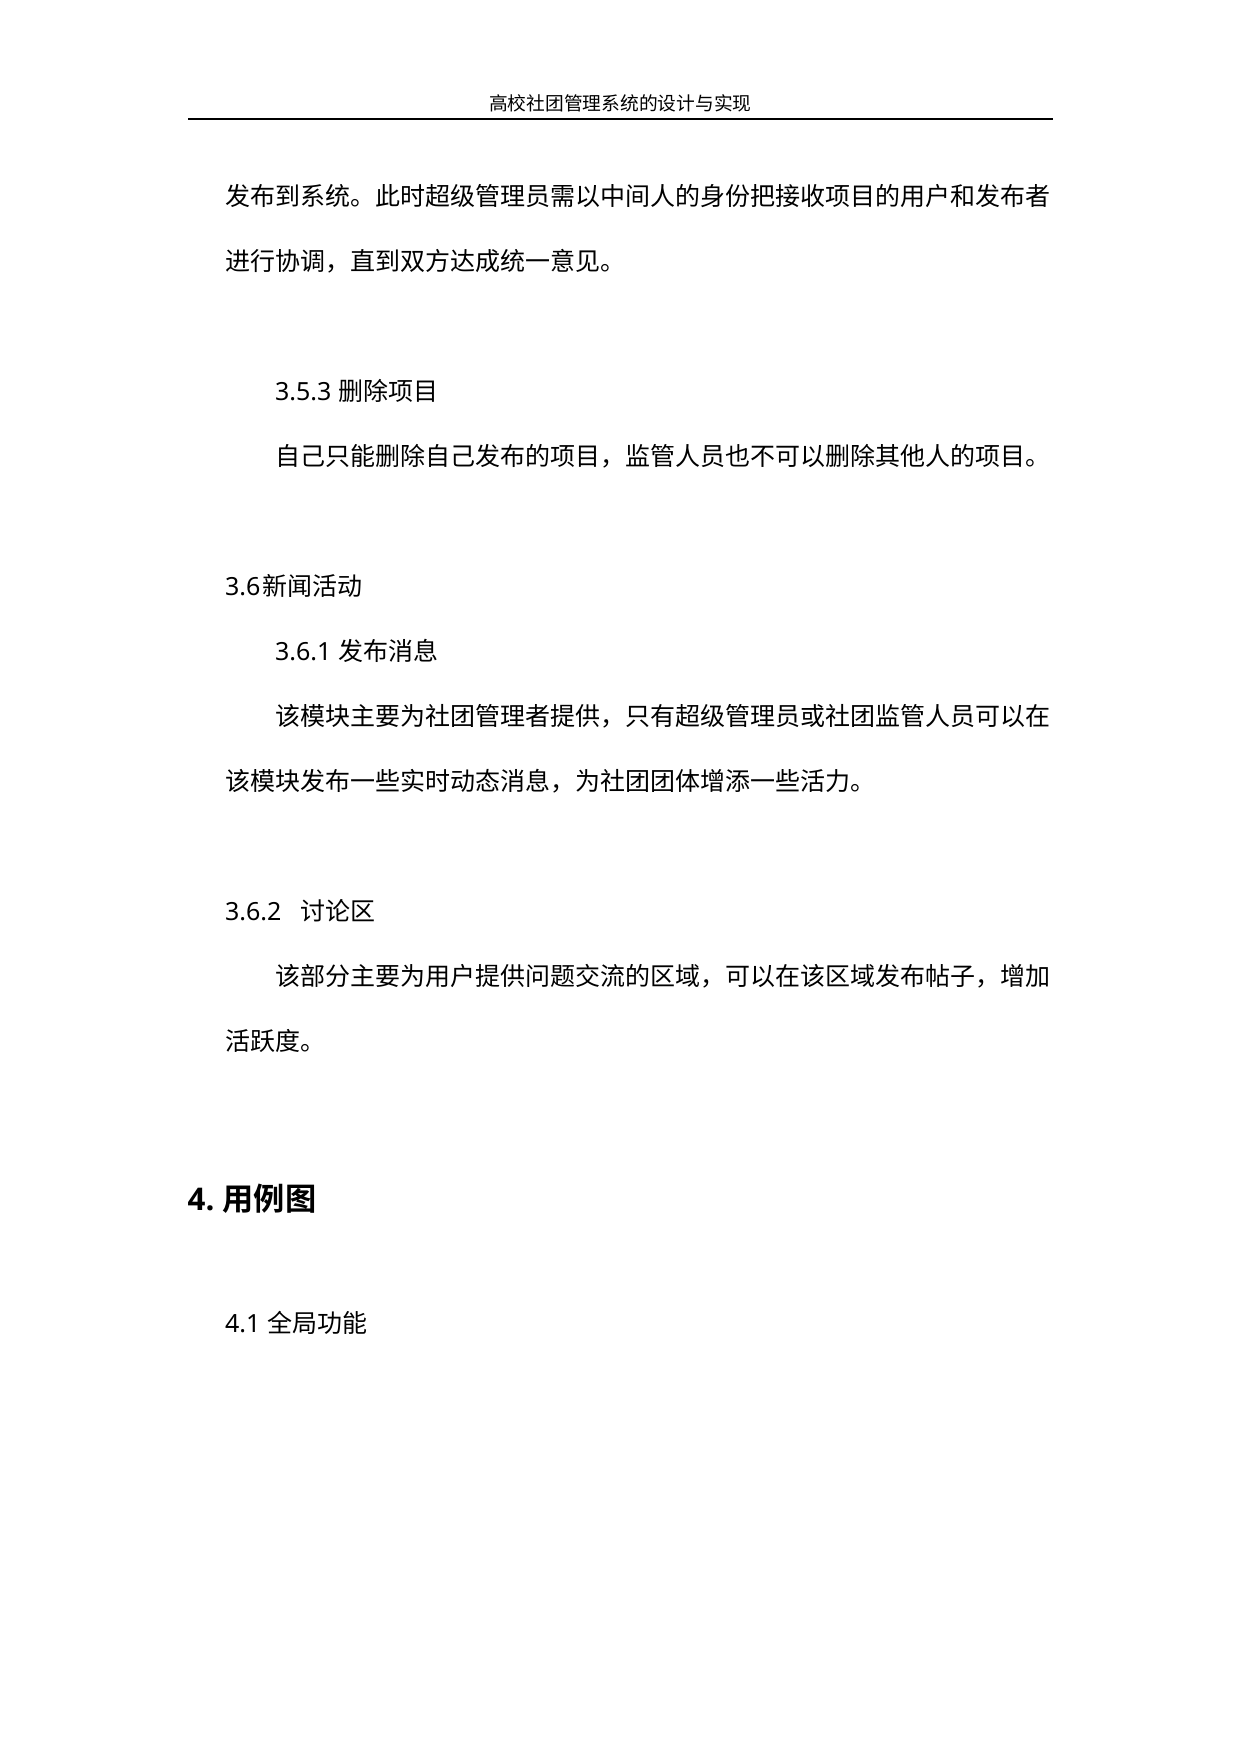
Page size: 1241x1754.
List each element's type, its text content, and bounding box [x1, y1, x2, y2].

list 新闻活动 [225, 552, 1053, 617]
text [225, 162, 1053, 292]
text 3.6.1 发布消息 [225, 617, 1053, 682]
list 讨论区 [225, 877, 1053, 942]
list 4.1 全局功能 [225, 1289, 1053, 1354]
text 该模块主要为社团管理者提供，只有超级管理员或社团监管人员可以在该模块发布一些实时动态消息，为社团团体增添一些活力。 [225, 682, 1053, 812]
text 自己只能删除自己发布的项目，监管人员也不可以删除其他人的项目。 [225, 422, 1053, 487]
text 该部分主要为用户提供问题交流的区域，可以在该区域发布帖子，增加活跃度。 [225, 942, 1053, 1072]
subtitle 4. 用例图 [187, 1164, 1053, 1229]
text 3.5.3 删除项目 [225, 357, 1053, 422]
